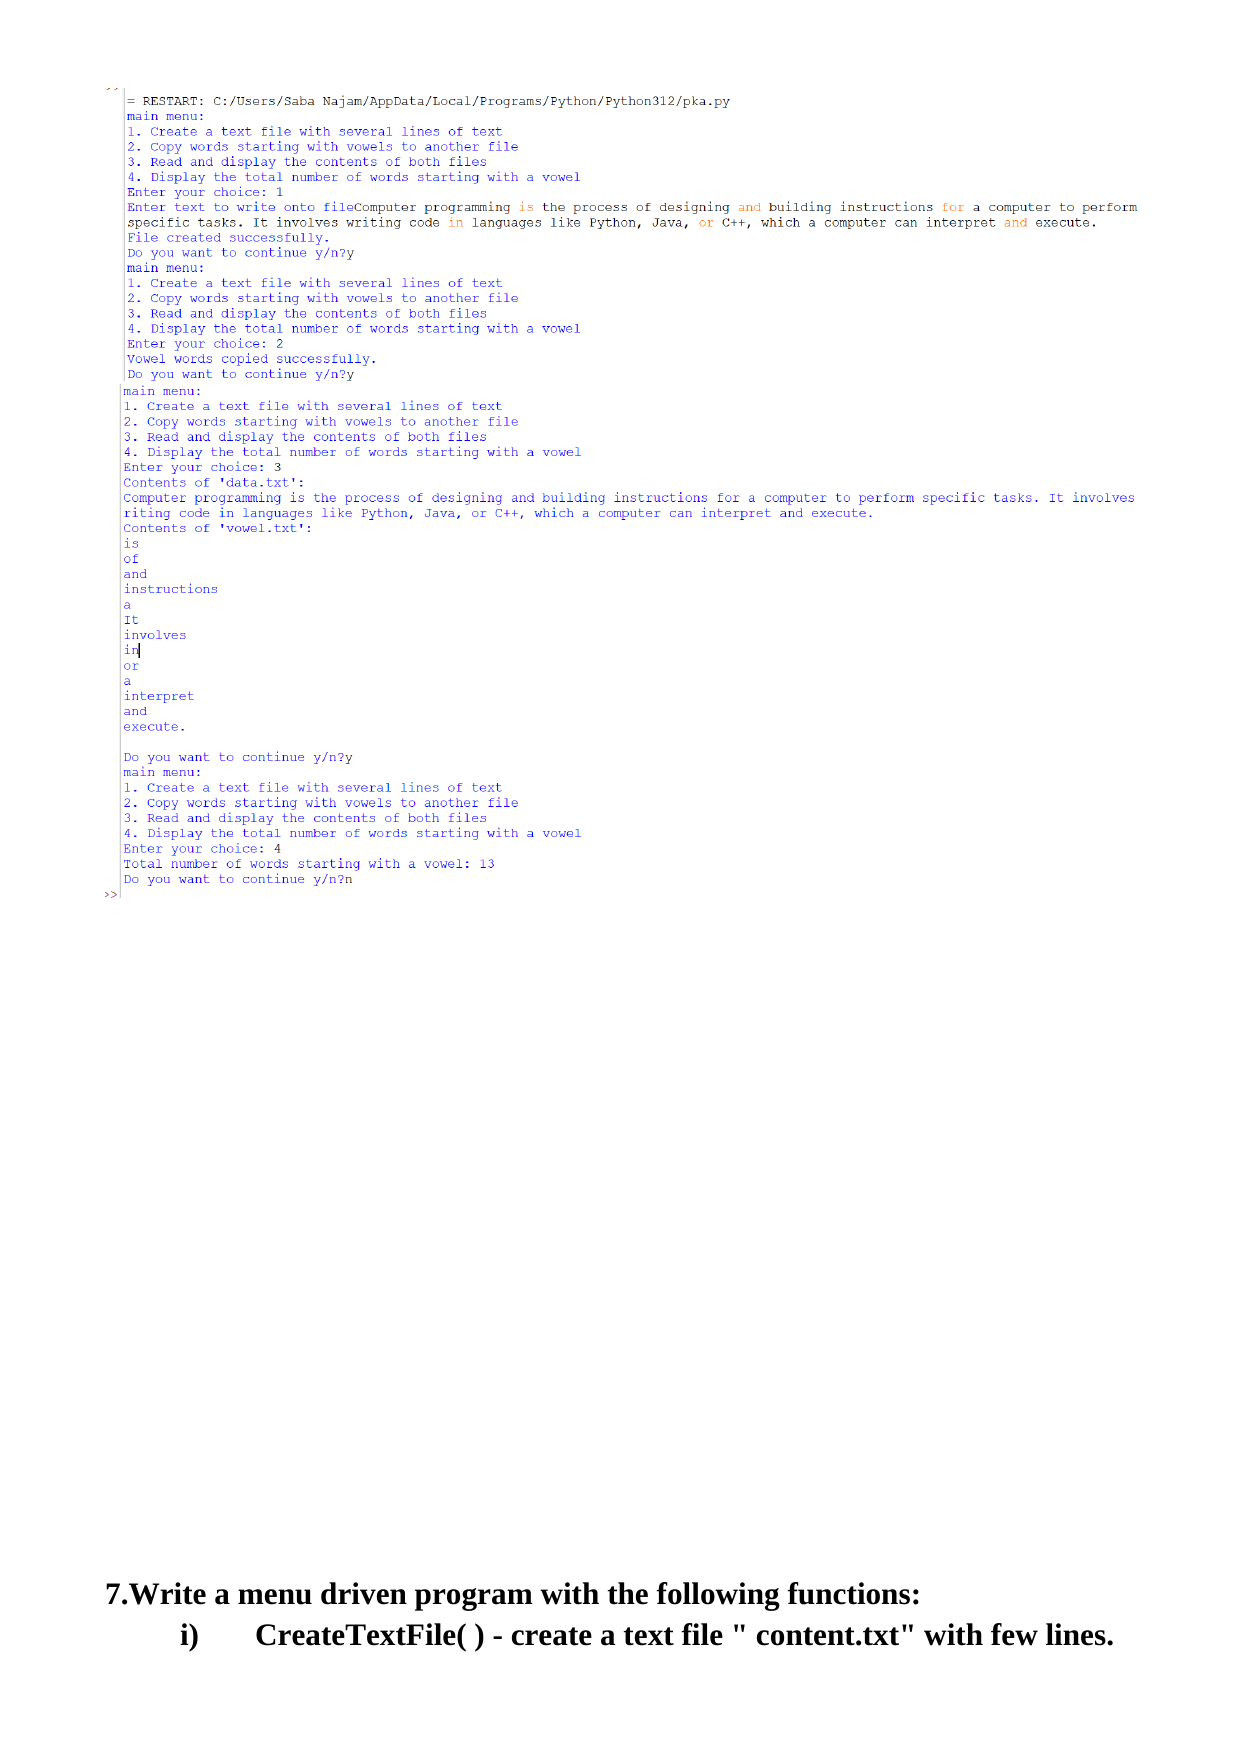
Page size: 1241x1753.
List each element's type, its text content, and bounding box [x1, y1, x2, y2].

picture [105, 384, 1139, 898]
list CreateTextFile( ) - create a text file " content.txt" with few lines. [180, 1616, 1139, 1652]
picture [105, 88, 1139, 381]
text 7.Write a menu driven program with the following functions: [105, 1575, 1139, 1611]
